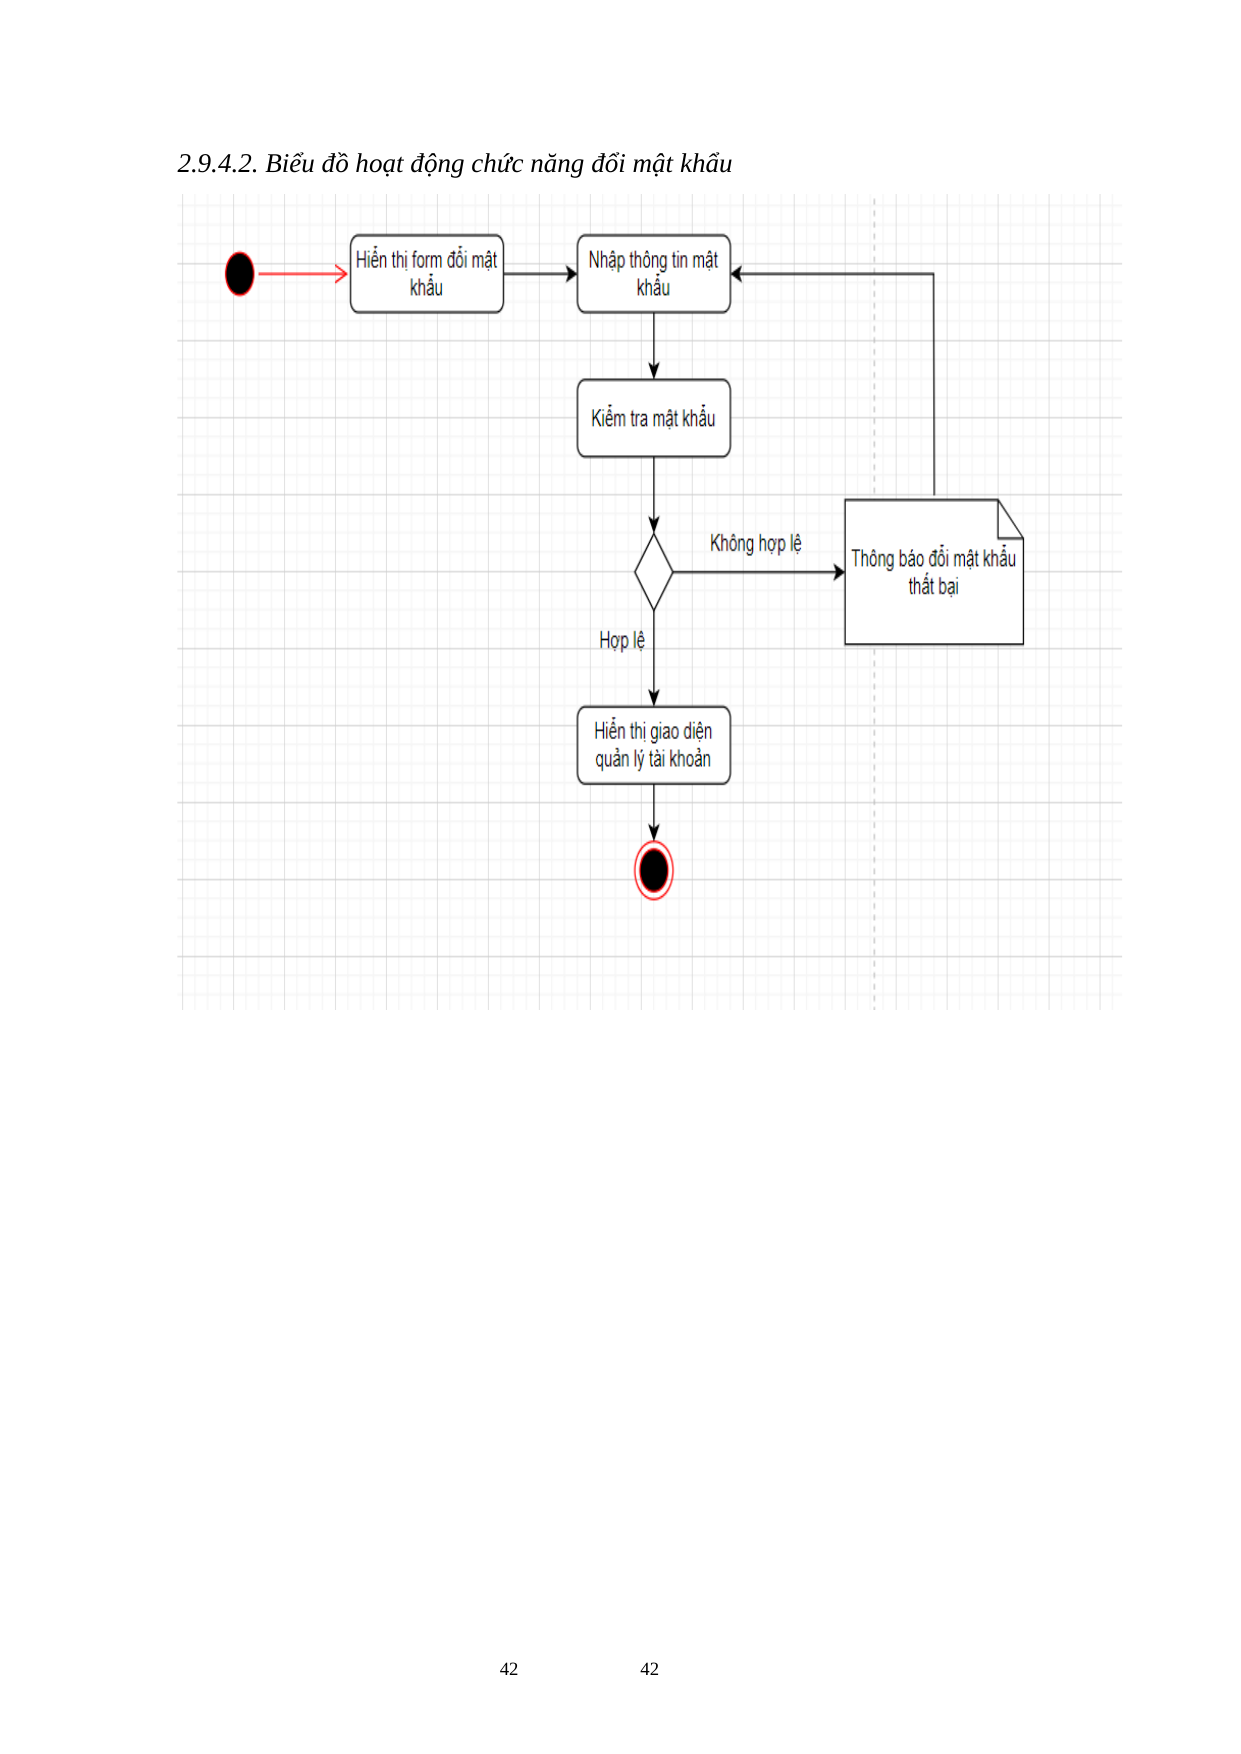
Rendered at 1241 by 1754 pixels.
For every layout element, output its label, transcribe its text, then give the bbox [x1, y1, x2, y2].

picture [177, 194, 1123, 1010]
text 2.9.4.2. Biểu đồ hoạt động chức năng đổi mật khẩu [177, 148, 1122, 179]
